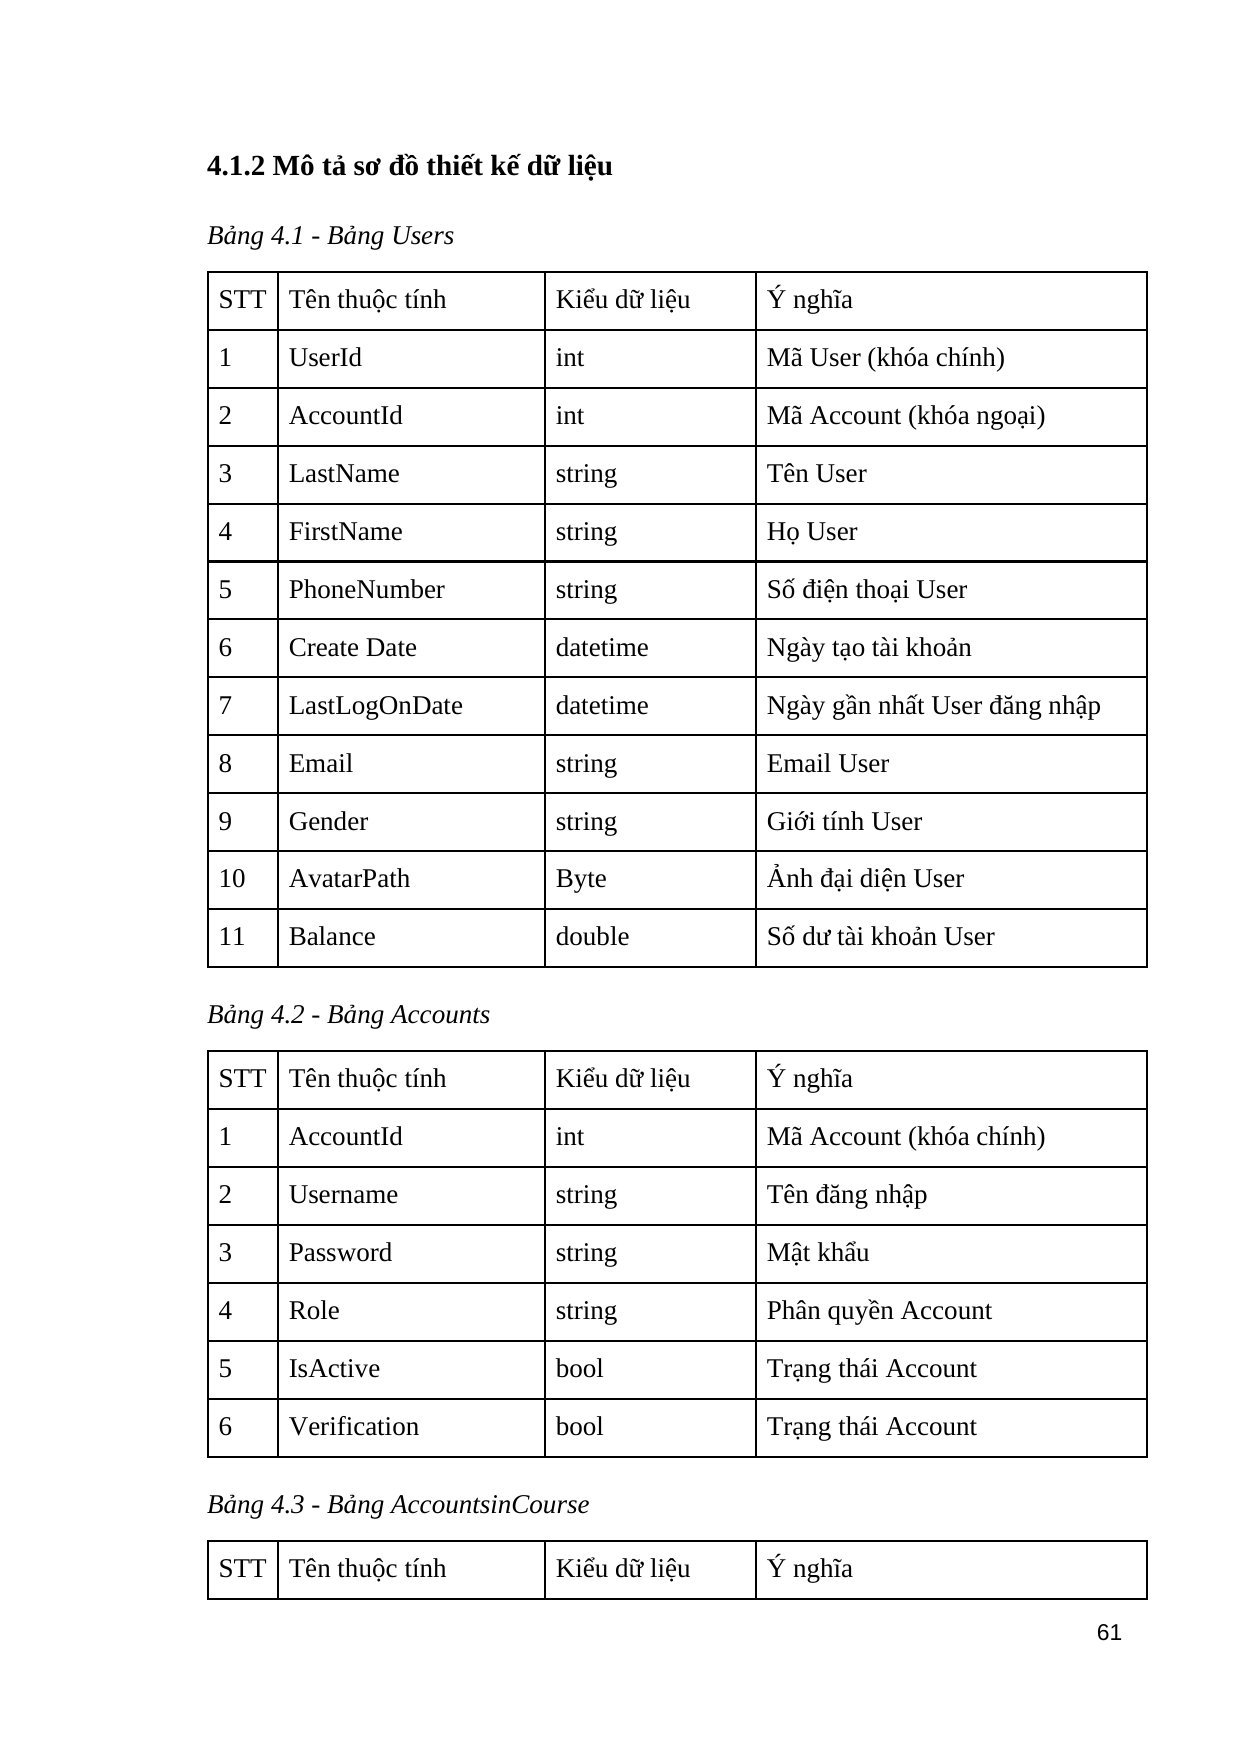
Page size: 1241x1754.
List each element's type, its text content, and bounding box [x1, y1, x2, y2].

table_cell 3 [209, 1226, 277, 1282]
table_header Ý nghĩa [757, 273, 1146, 329]
table_cell Byte [546, 852, 755, 908]
table_cell 10 [209, 852, 277, 908]
table_header STT [209, 1052, 277, 1108]
table_cell Ngày tạo tài khoản [757, 620, 1146, 676]
table_cell int [546, 1110, 755, 1166]
table_cell string [546, 447, 755, 502]
table_cell string [546, 736, 755, 792]
table_cell LastName [279, 447, 544, 502]
table_cell Email [279, 736, 544, 792]
table_cell string [546, 563, 755, 618]
table_cell 1 [209, 1110, 277, 1166]
table_cell AccountId [279, 1110, 544, 1166]
table_header STT [209, 1542, 277, 1598]
table_cell Verification [279, 1400, 544, 1456]
table_cell 5 [209, 563, 277, 618]
table_cell 1 [209, 331, 277, 387]
table_cell Giới tính User [757, 794, 1146, 850]
table_header Tên thuộc tính [279, 273, 544, 329]
table_cell Họ User [757, 505, 1146, 560]
table_cell string [546, 1284, 755, 1340]
table_cell Trạng thái Account [757, 1342, 1146, 1398]
table_cell 5 [209, 1342, 277, 1398]
table_header Kiểu dữ liệu [546, 1052, 755, 1108]
table_cell 7 [209, 678, 277, 734]
table_cell IsActive [279, 1342, 544, 1398]
table_cell Gender [279, 794, 544, 850]
table_header Kiểu dữ liệu [546, 273, 755, 329]
table_cell 2 [209, 1168, 277, 1224]
table_cell Tên đăng nhập [757, 1168, 1146, 1224]
table_cell bool [546, 1342, 755, 1398]
table_cell string [546, 1226, 755, 1282]
table_cell Email User [757, 736, 1146, 792]
table_cell Password [279, 1226, 544, 1282]
table_cell LastLogOnDate [279, 678, 544, 734]
table_cell Mã Account (khóa chính) [757, 1110, 1146, 1166]
text Bảng 4.2 - Bảng Accounts [207, 998, 1122, 1029]
table_cell int [546, 389, 755, 444]
table_header Tên thuộc tính [279, 1542, 544, 1598]
table_cell 11 [209, 910, 277, 966]
table_header Ý nghĩa [757, 1052, 1146, 1108]
table_cell Username [279, 1168, 544, 1224]
table_cell 8 [209, 736, 277, 792]
table_cell Balance [279, 910, 544, 966]
table_cell datetime [546, 620, 755, 676]
subtitle 4.1.2 Mô tả sơ đồ thiết kế dữ liệu [207, 148, 1122, 181]
table_cell PhoneNumber [279, 563, 544, 618]
table_cell double [546, 910, 755, 966]
table_cell 4 [209, 1284, 277, 1340]
table_cell Ngày gần nhất User đăng nhập [757, 678, 1146, 734]
table_header Ý nghĩa [757, 1542, 1146, 1598]
table_cell 9 [209, 794, 277, 850]
table_cell Phân quyền Account [757, 1284, 1146, 1340]
table_cell datetime [546, 678, 755, 734]
table_cell string [546, 505, 755, 560]
table_cell FirstName [279, 505, 544, 560]
table_cell Role [279, 1284, 544, 1340]
table_cell Số điện thoại User [757, 563, 1146, 618]
table_cell AvatarPath [279, 852, 544, 908]
table_cell Tên User [757, 447, 1146, 502]
table_cell Mật khẩu [757, 1226, 1146, 1282]
text Bảng 4.3 - Bảng AccountsinCourse [207, 1488, 1122, 1519]
table_cell Số dư tài khoản User [757, 910, 1146, 966]
table_cell 6 [209, 1400, 277, 1456]
table_cell 4 [209, 505, 277, 560]
table_cell int [546, 331, 755, 387]
table_cell Ảnh đại diện User [757, 852, 1146, 908]
table_header Tên thuộc tính [279, 1052, 544, 1108]
table_cell 6 [209, 620, 277, 676]
table_cell Trạng thái Account [757, 1400, 1146, 1456]
table_cell 2 [209, 389, 277, 444]
table_header STT [209, 273, 277, 329]
table_cell Create Date [279, 620, 544, 676]
table_cell AccountId [279, 389, 544, 444]
table_cell UserId [279, 331, 544, 387]
table_header Kiểu dữ liệu [546, 1542, 755, 1598]
table_cell string [546, 794, 755, 850]
table_cell Mã Account (khóa ngoại) [757, 389, 1146, 444]
table_cell bool [546, 1400, 755, 1456]
table_cell 3 [209, 447, 277, 502]
table_cell Mã User (khóa chính) [757, 331, 1146, 387]
table_cell string [546, 1168, 755, 1224]
text Bảng 4.1 - Bảng Users [207, 219, 1122, 250]
